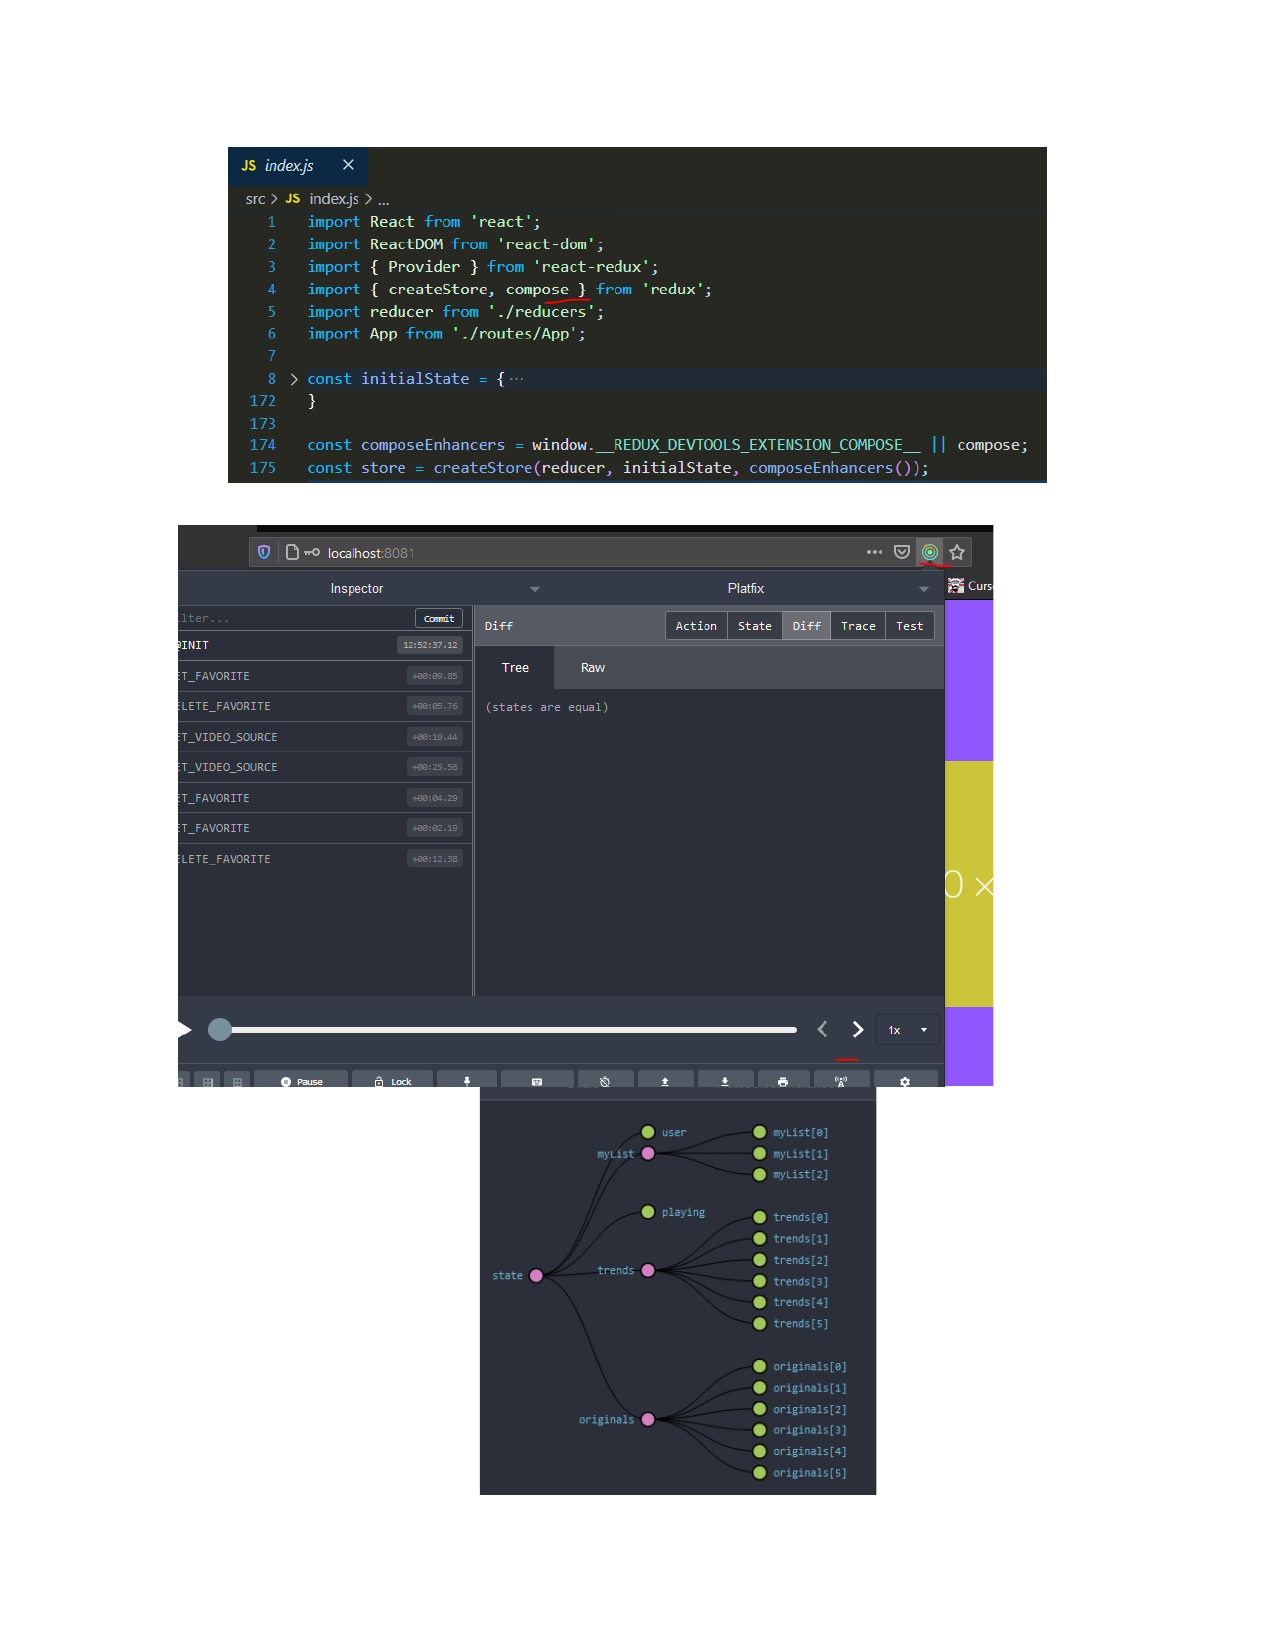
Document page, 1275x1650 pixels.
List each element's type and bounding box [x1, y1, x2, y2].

picture [228, 147, 1047, 483]
picture [178, 525, 994, 1495]
